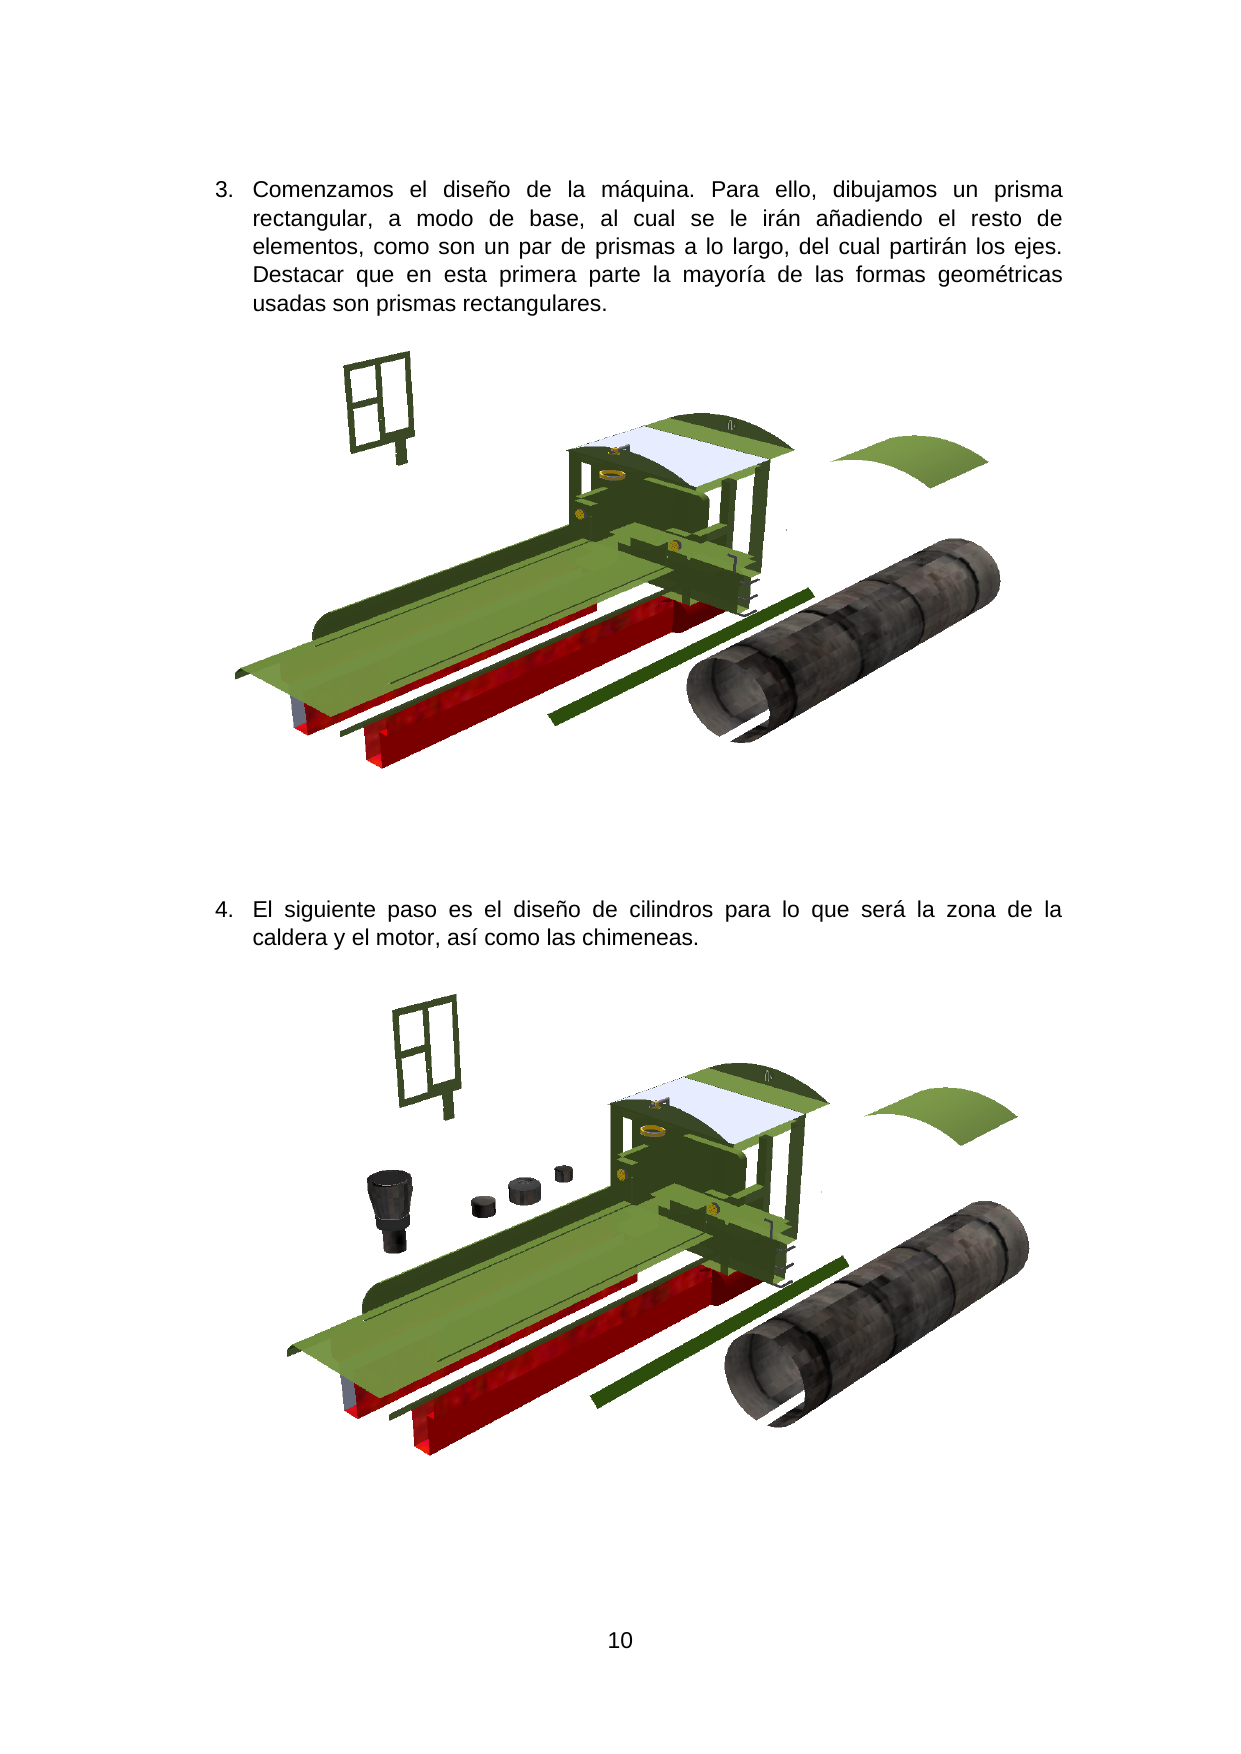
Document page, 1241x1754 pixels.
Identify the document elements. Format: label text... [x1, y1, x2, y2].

picture [214, 969, 1073, 1476]
list Comenzamos el diseño de la máquina. Para ello, dibujamos un prisma rectangular, a modo de base, al cual se le irán añadiendo el resto de elementos, como son un par de prismas a lo largo, del cual partirán los ejes. Destacar que en esta primera parte la mayoría de las formas geométricas usadas son prismas rectangulares. [215, 176, 1063, 316]
picture [207, 335, 1033, 787]
list El siguiente paso es el diseño de cilindros para lo que será la zona de la caldera y el motor, así como las chimeneas. [215, 896, 1063, 951]
